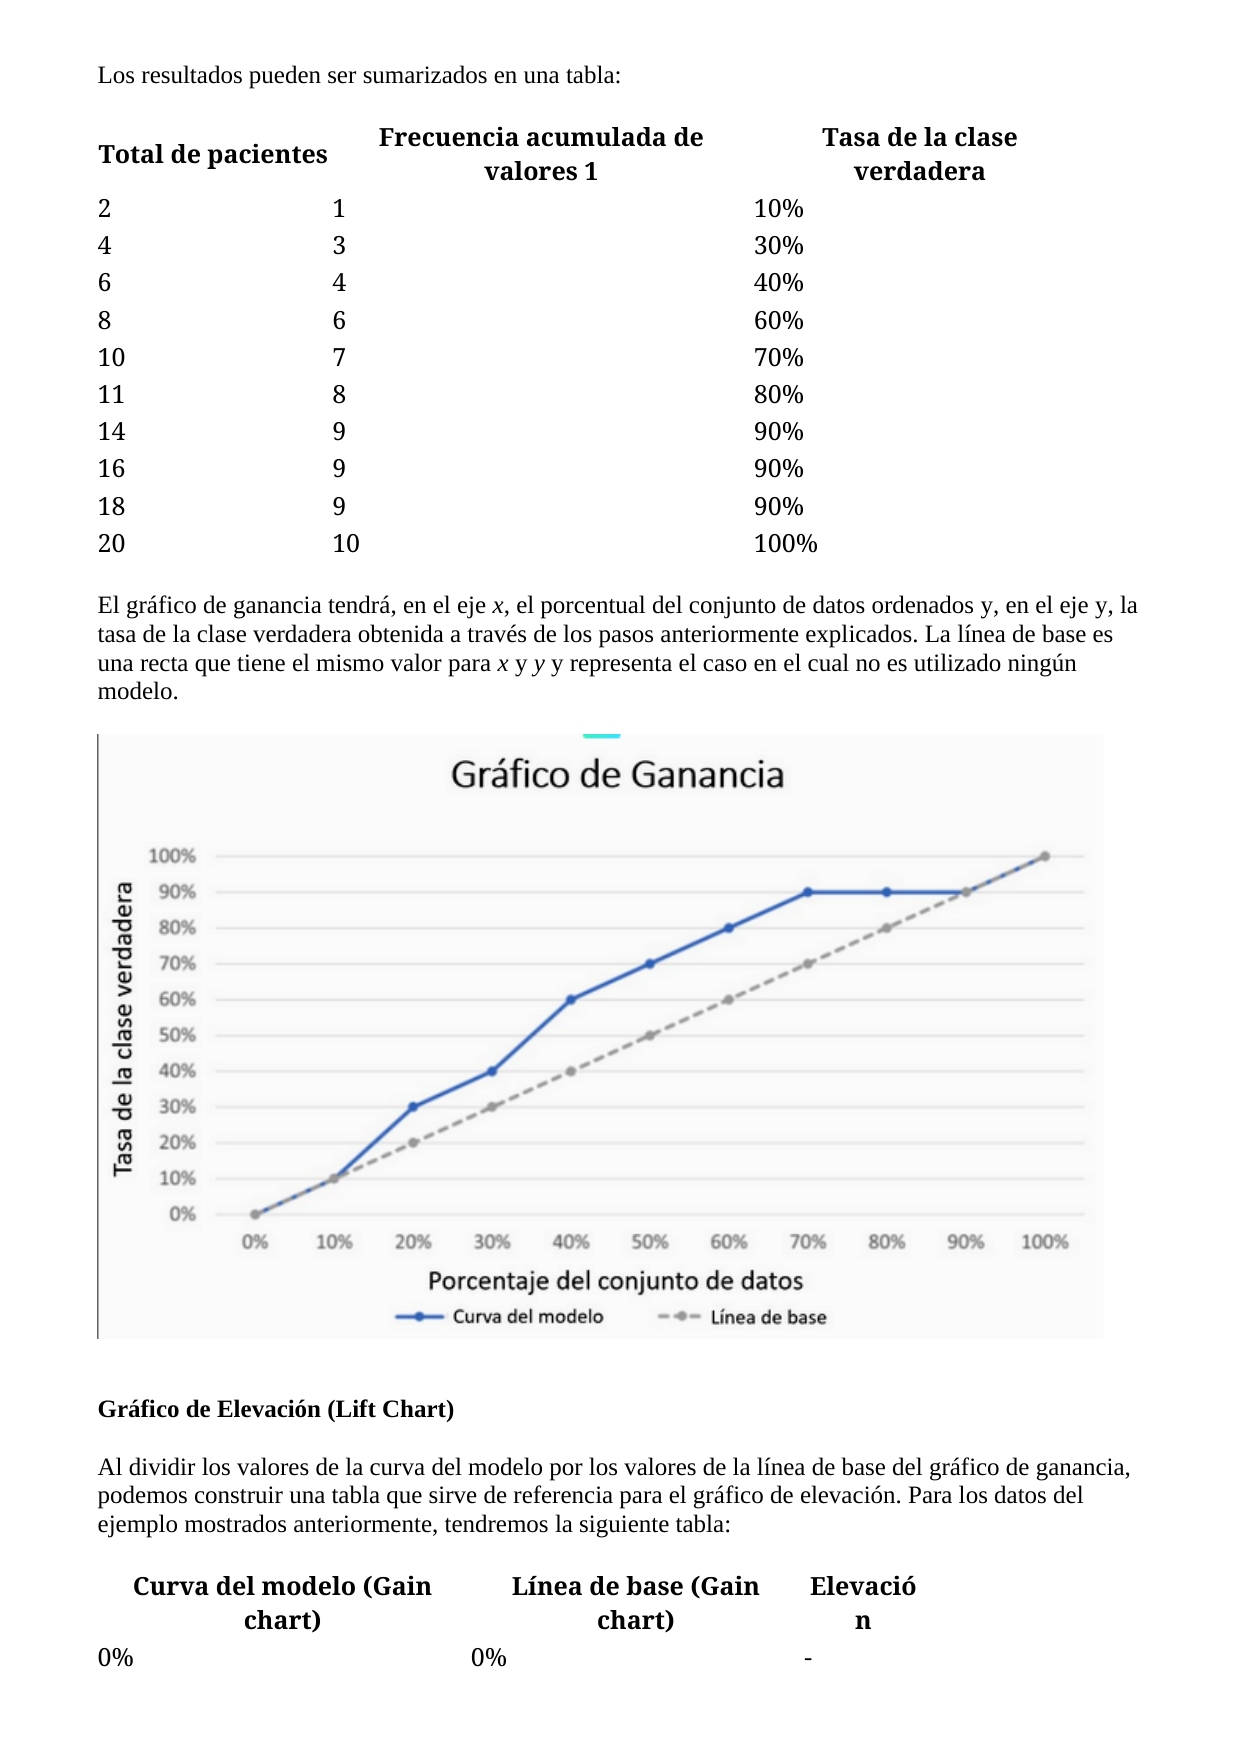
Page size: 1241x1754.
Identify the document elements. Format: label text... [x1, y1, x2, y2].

table_header Total de pacientes [96, 118, 330, 189]
table_cell 70% [752, 338, 1087, 375]
table_cell 3 [330, 226, 752, 263]
text Al dividir los valores de la curva del modelo por los valores de la línea de base del gráfico de ganancia, podemos construir una tabla que sirve de referencia para el gráfico de elevación. Para los datos del ejemplo mostrados anteriormente, tendremos la siguiente tabla: [97, 1452, 1143, 1538]
table_cell 14 [96, 412, 330, 449]
table_cell 10 [96, 338, 330, 375]
table_cell 0% [96, 1638, 469, 1675]
table_cell 7 [330, 338, 752, 375]
text Gráfico de Elevación (Lift Chart) [97, 1394, 1143, 1422]
table_cell 2 [96, 189, 330, 226]
table_cell 40% [752, 264, 1087, 301]
table_header Tasa de la clase verdadera [752, 118, 1087, 189]
table_cell 10% [752, 189, 1087, 226]
table_cell 6 [96, 264, 330, 301]
table_cell 10 [330, 524, 752, 561]
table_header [469, 1567, 802, 1638]
table_cell 60% [752, 301, 1087, 338]
table_cell 20 [96, 524, 330, 561]
table_cell 0% [469, 1638, 802, 1675]
table_cell 1 [330, 189, 752, 226]
table_cell - [803, 1638, 924, 1675]
table_cell 100% [752, 524, 1087, 561]
table_header Frecuencia acumulada de valores 1 [330, 118, 752, 189]
text Los resultados pueden ser sumarizados en una tabla: [97, 60, 1143, 89]
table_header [96, 1567, 469, 1638]
table_cell 9 [330, 487, 752, 524]
table_cell 30% [752, 226, 1087, 263]
table_cell 8 [330, 375, 752, 412]
table_cell 11 [96, 375, 330, 412]
text El gráfico de ganancia tendrá, en el eje x, el porcentual del conjunto de datos ordenados y, en el eje y, la tasa de la clase verdadera obtenida a través de los pasos anteriormente explicados. La línea de base es una recta que tiene el mismo valor para x y y y representa el caso en el cual no es utilizado ningún modelo. [97, 590, 1143, 705]
table_cell 4 [96, 226, 330, 263]
table_cell 6 [330, 301, 752, 338]
table_cell 90% [752, 412, 1087, 449]
table_header Elevación [803, 1567, 924, 1638]
table_cell 9 [330, 412, 752, 449]
table_cell 9 [330, 450, 752, 487]
table_cell 18 [96, 487, 330, 524]
picture [97, 734, 1104, 1339]
table_cell 4 [330, 264, 752, 301]
table_cell 8 [96, 301, 330, 338]
table_cell 90% [752, 487, 1087, 524]
table_cell 80% [752, 375, 1087, 412]
table_cell 16 [96, 450, 330, 487]
table_cell 90% [752, 450, 1087, 487]
